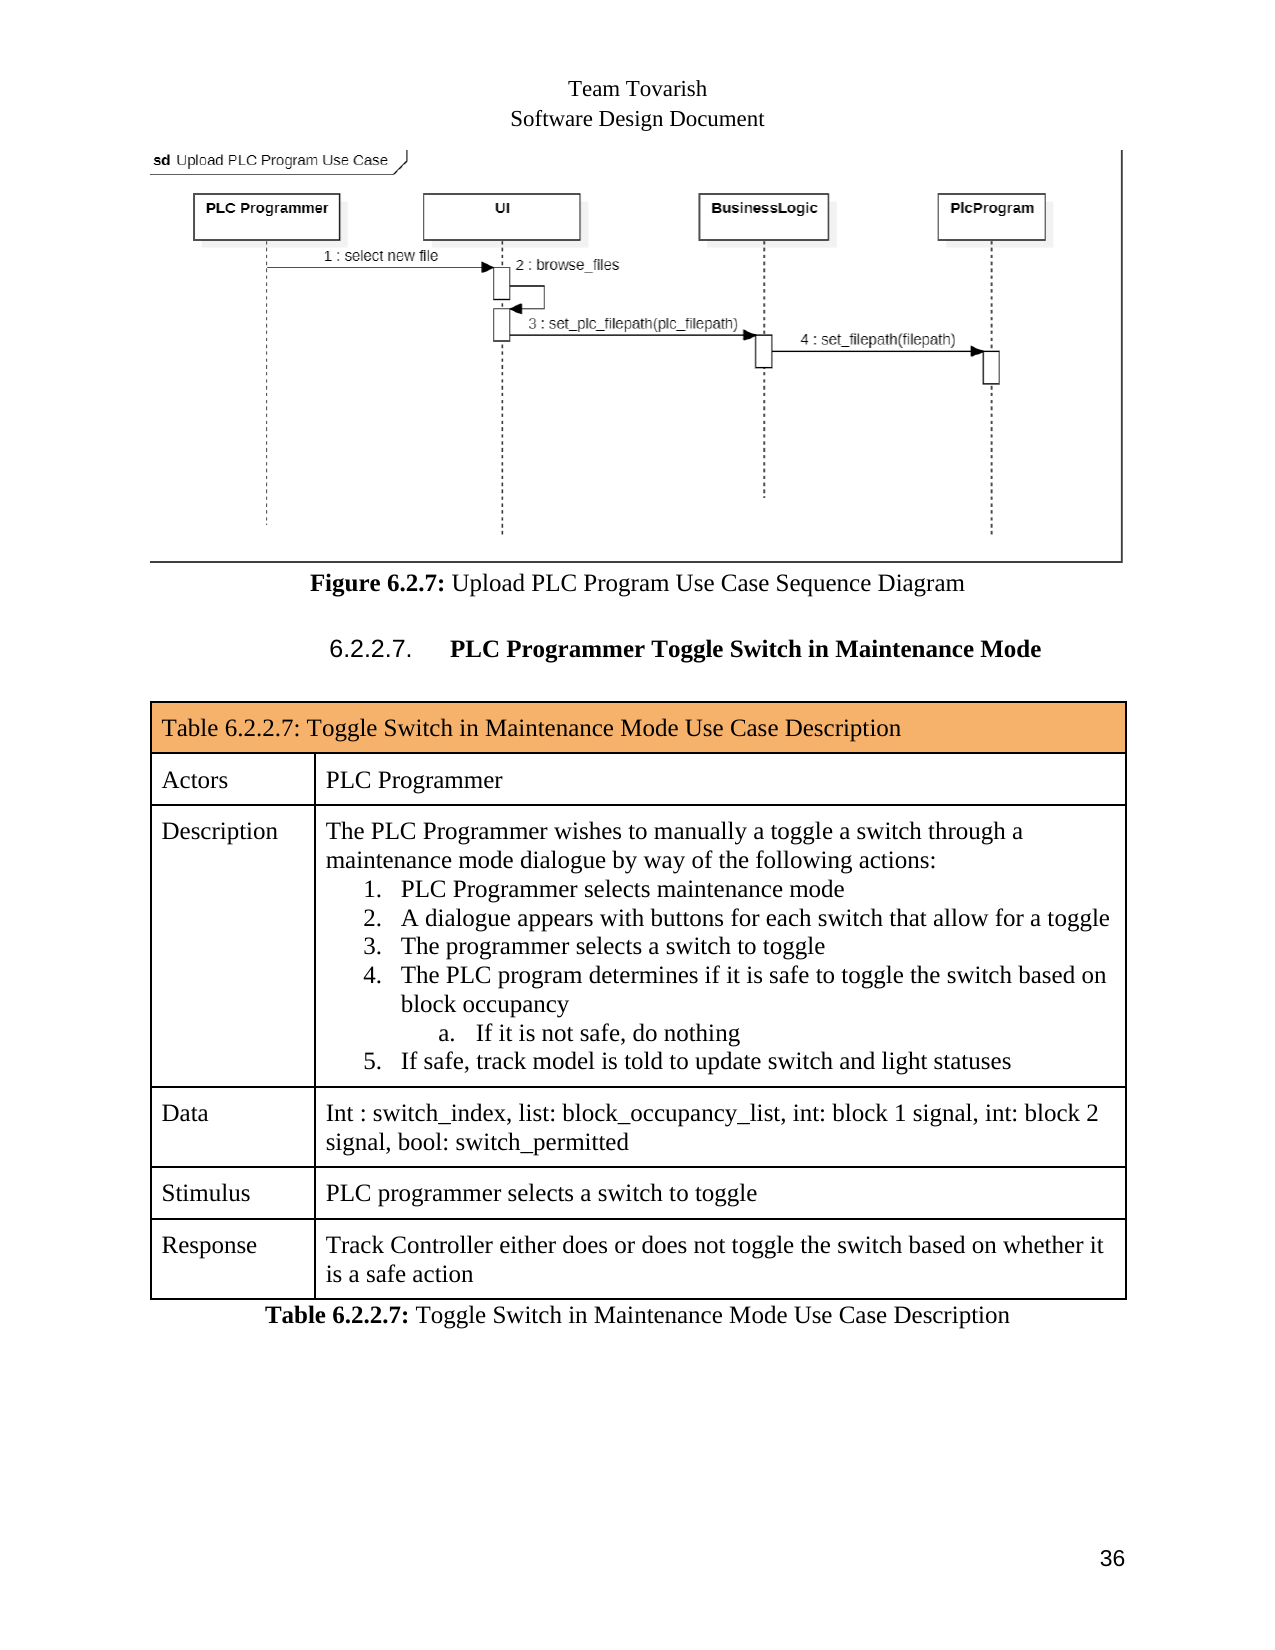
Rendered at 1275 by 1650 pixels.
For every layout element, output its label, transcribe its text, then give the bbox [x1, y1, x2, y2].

table_cell The PLC Programmer wishes to manually a toggle a switch through a maintenance mode dialogue by way of the following actions: PLC Programmer selects maintenance mode A dialogue appears with buttons for each switch that allow for a toggle The programmer selects a switch to toggle The PLC program determines if it is safe to toggle the switch based on block occupancy If it is not safe, do nothing If safe, track model is told to update switch and light statuses [316, 806, 1125, 1086]
table_cell Description [152, 806, 314, 1086]
table_cell Int : switch_index, list: block_occupancy_list, int: block 1 signal, int: block 2 signal, bool: switch_permitted [316, 1088, 1125, 1166]
text Figure 6.2.7: Upload PLC Program Use Case Sequence Diagram [150, 568, 1125, 597]
table_cell Track Controller either does or does not toggle the switch based on whether it is a safe action [316, 1220, 1125, 1298]
text Table 6.2.2.7: Toggle Switch in Maintenance Mode Use Case Description [150, 1300, 1125, 1329]
table_cell PLC Programmer [316, 754, 1125, 804]
table_cell PLC programmer selects a switch to toggle [316, 1168, 1125, 1218]
table_cell Actors [152, 754, 314, 804]
table_cell Response [152, 1220, 314, 1298]
table_cell Data [152, 1088, 314, 1166]
picture [150, 150, 1125, 565]
table_header Table 6.2.2.7: Toggle Switch in Maintenance Mode Use Case Description [152, 703, 1125, 752]
list PLC Programmer Toggle Switch in Maintenance Mode [412, 634, 1125, 663]
table_cell Stimulus [152, 1168, 314, 1218]
